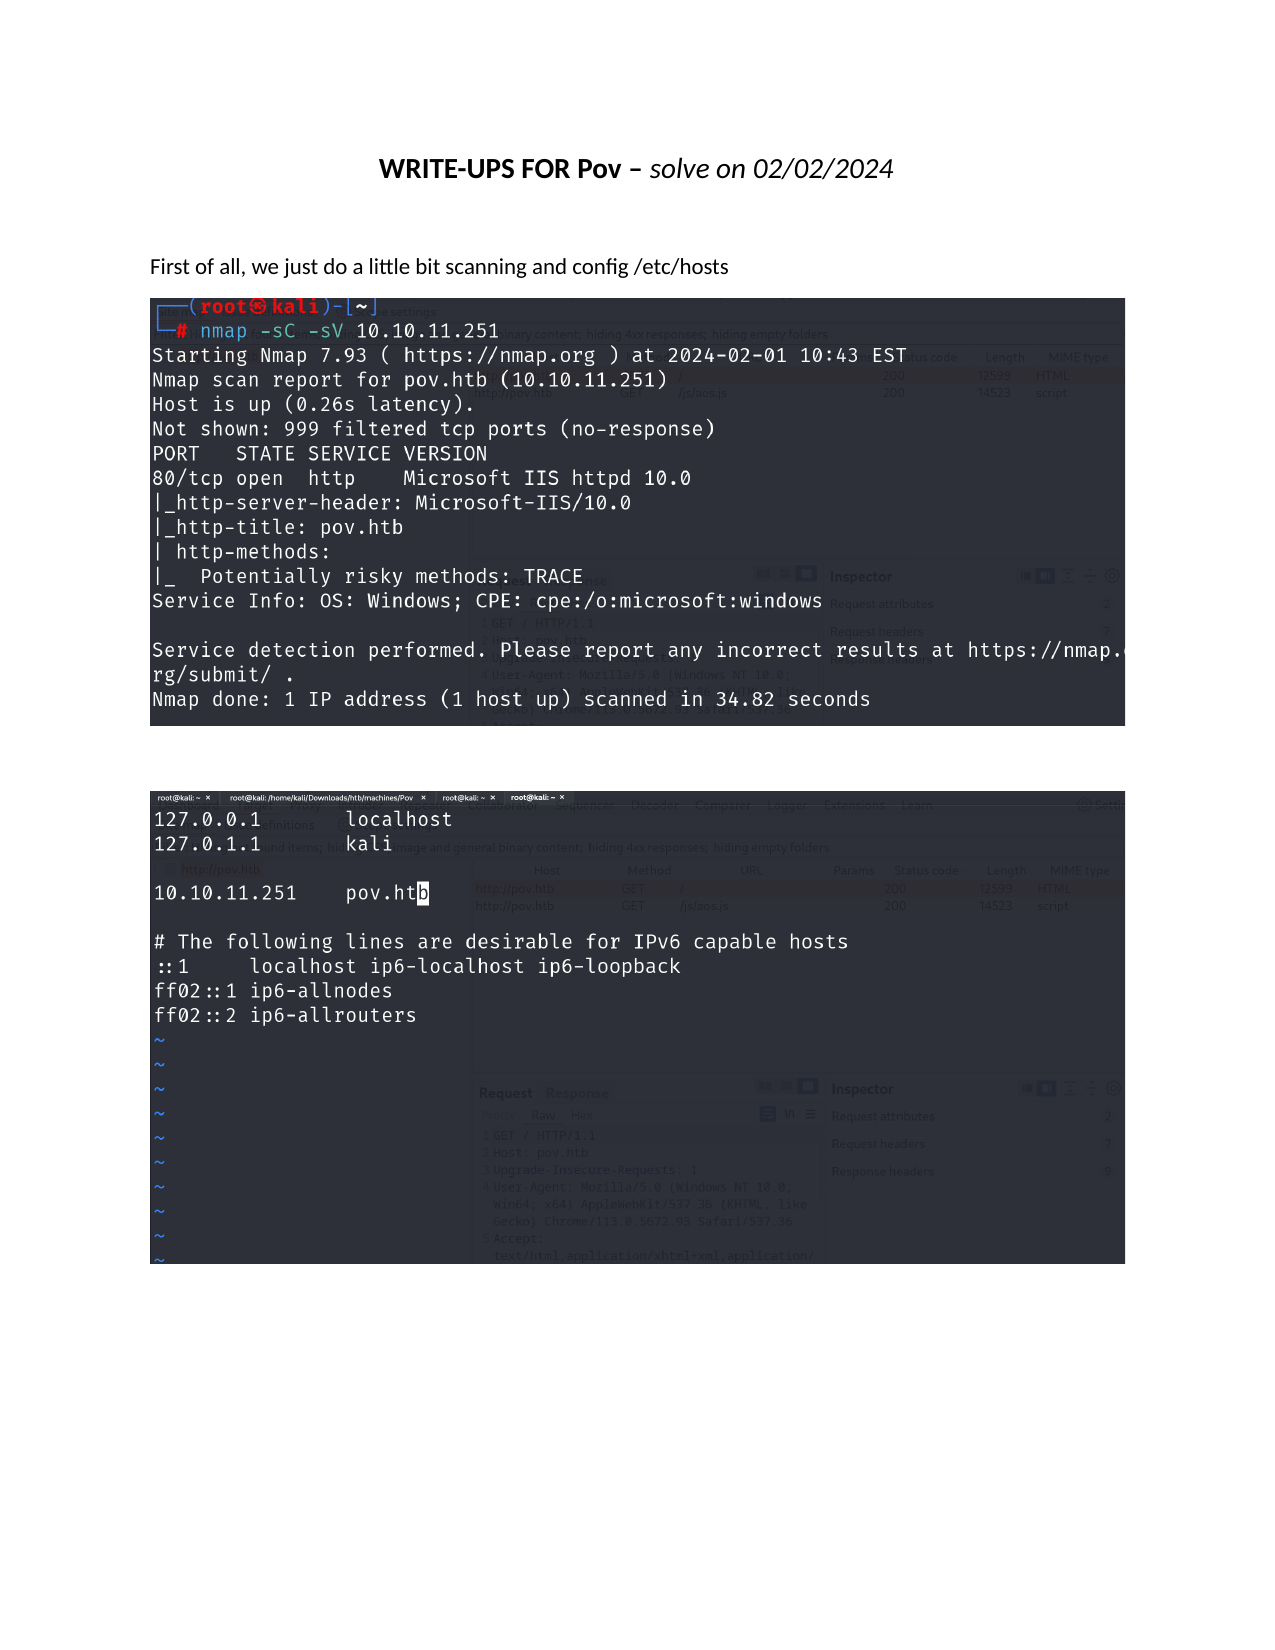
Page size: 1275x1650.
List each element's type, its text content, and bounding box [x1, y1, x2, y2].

picture [150, 298, 1125, 726]
text WRITE-UPS FOR Pov – solve on 02/02/2024 [150, 150, 1125, 186]
picture [150, 791, 1125, 1264]
text First of all, we just do a little bit scanning and config /etc/hosts [150, 252, 1125, 280]
